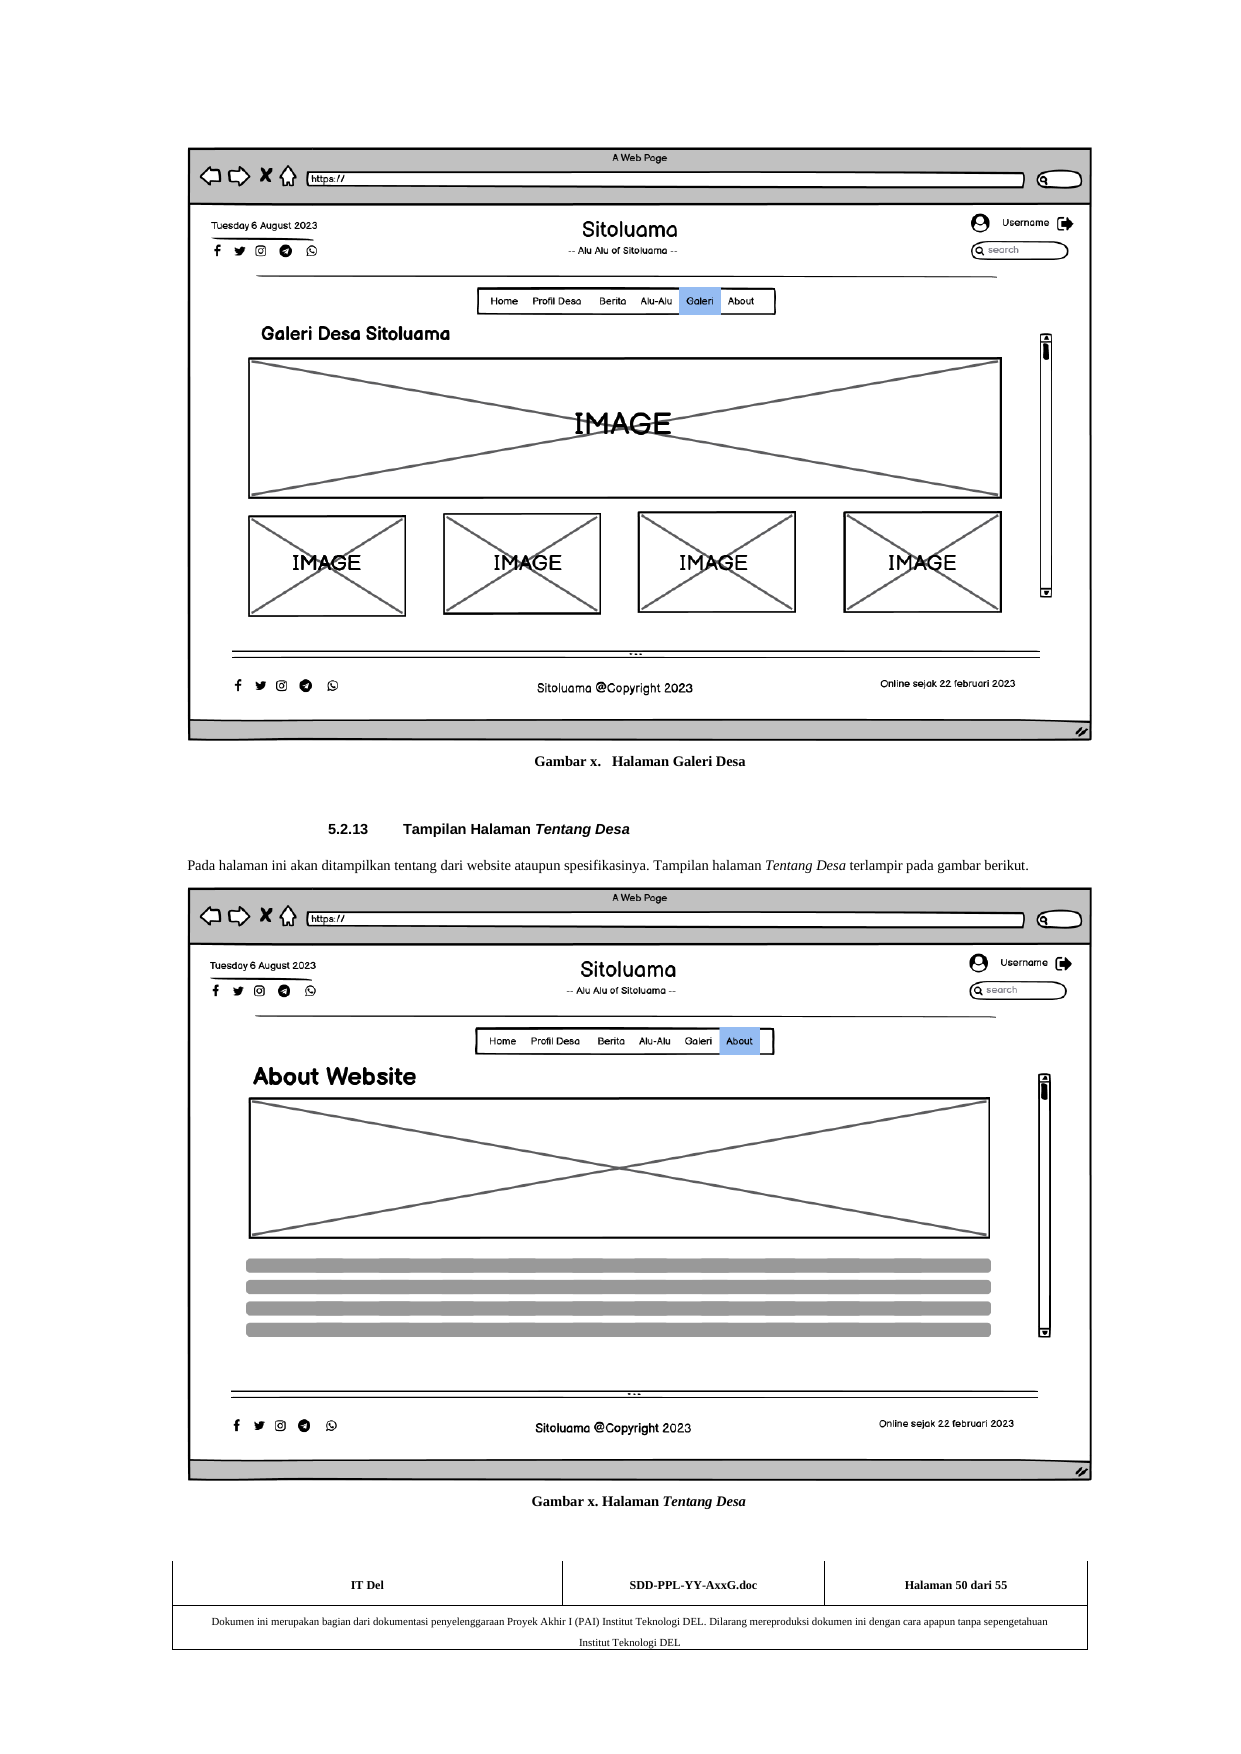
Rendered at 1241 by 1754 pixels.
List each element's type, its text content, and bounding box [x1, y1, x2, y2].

subtitle Tampilan Halaman Tentang Desa [328, 809, 1092, 838]
text Gambar x. Halaman Galeri Desa [187, 741, 1092, 770]
picture [187, 147, 1092, 741]
text Gambar x. Halaman Tentang Desa [187, 1481, 1092, 1509]
picture [187, 887, 1092, 1481]
text Pada halaman ini akan ditampilkan tentang dari website ataupun spesifikasinya. Tampilan halaman Tentang Desa terlampir pada gambar berikut. [187, 844, 1092, 873]
